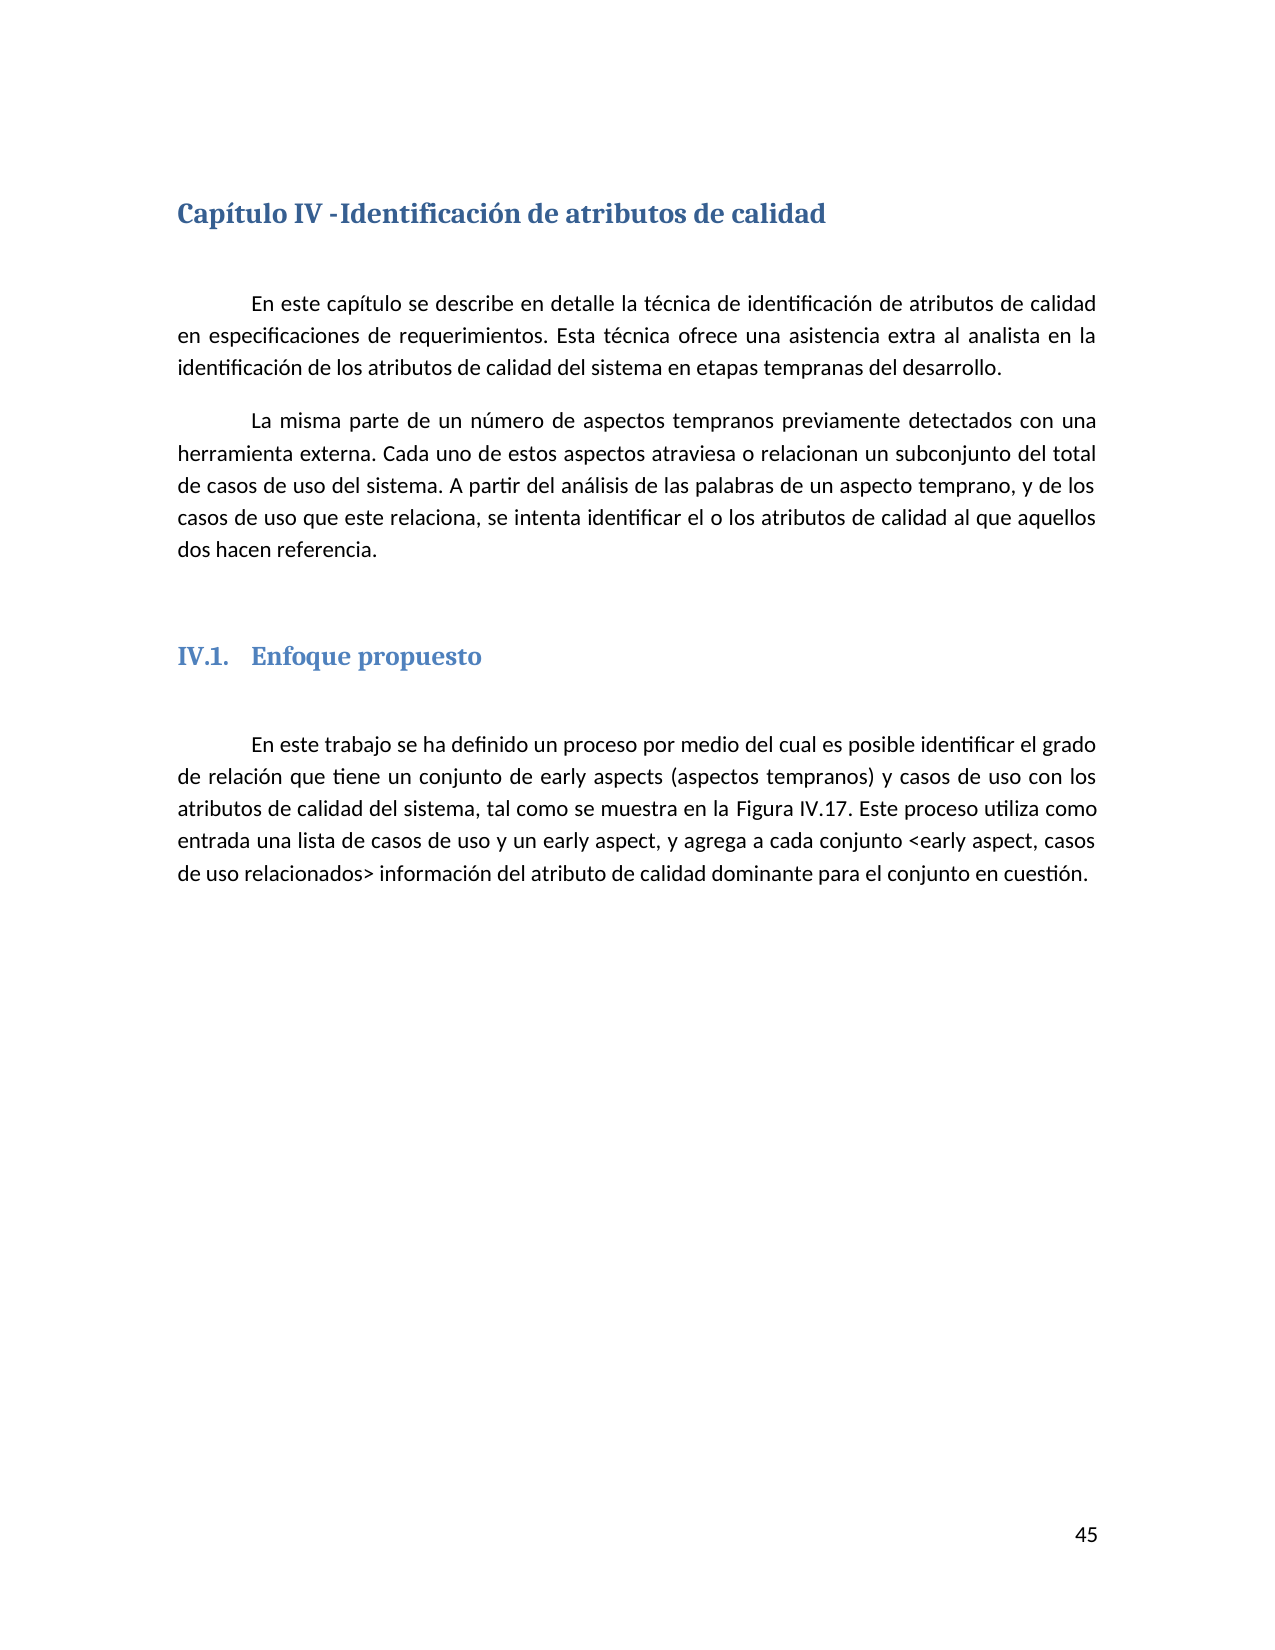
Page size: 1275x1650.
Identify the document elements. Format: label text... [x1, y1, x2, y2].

text En este capítulo se describe en detalle la técnica de identificación de atributos de calidad en especificaciones de requerimientos. Esta técnica ofrece una asistencia extra al analista en la identificación de los atributos de calidad del sistema en etapas tempranas del desarrollo. [177, 289, 1098, 382]
subtitle Enfoque propuesto [177, 641, 1098, 672]
text La misma parte de un número de aspectos tempranos previamente detectados con una herramienta externa. Cada uno de estos aspectos atraviesa o relacionan un subconjunto del total de casos de uso del sistema. A partir del análisis de las palabras de un aspecto temprano, y de los casos de uso que este relaciona, se intenta identificar el o los atributos de calidad al que aquellos dos hacen referencia. [177, 407, 1098, 563]
subtitle Identificación de atributos de calidad [177, 198, 1098, 231]
